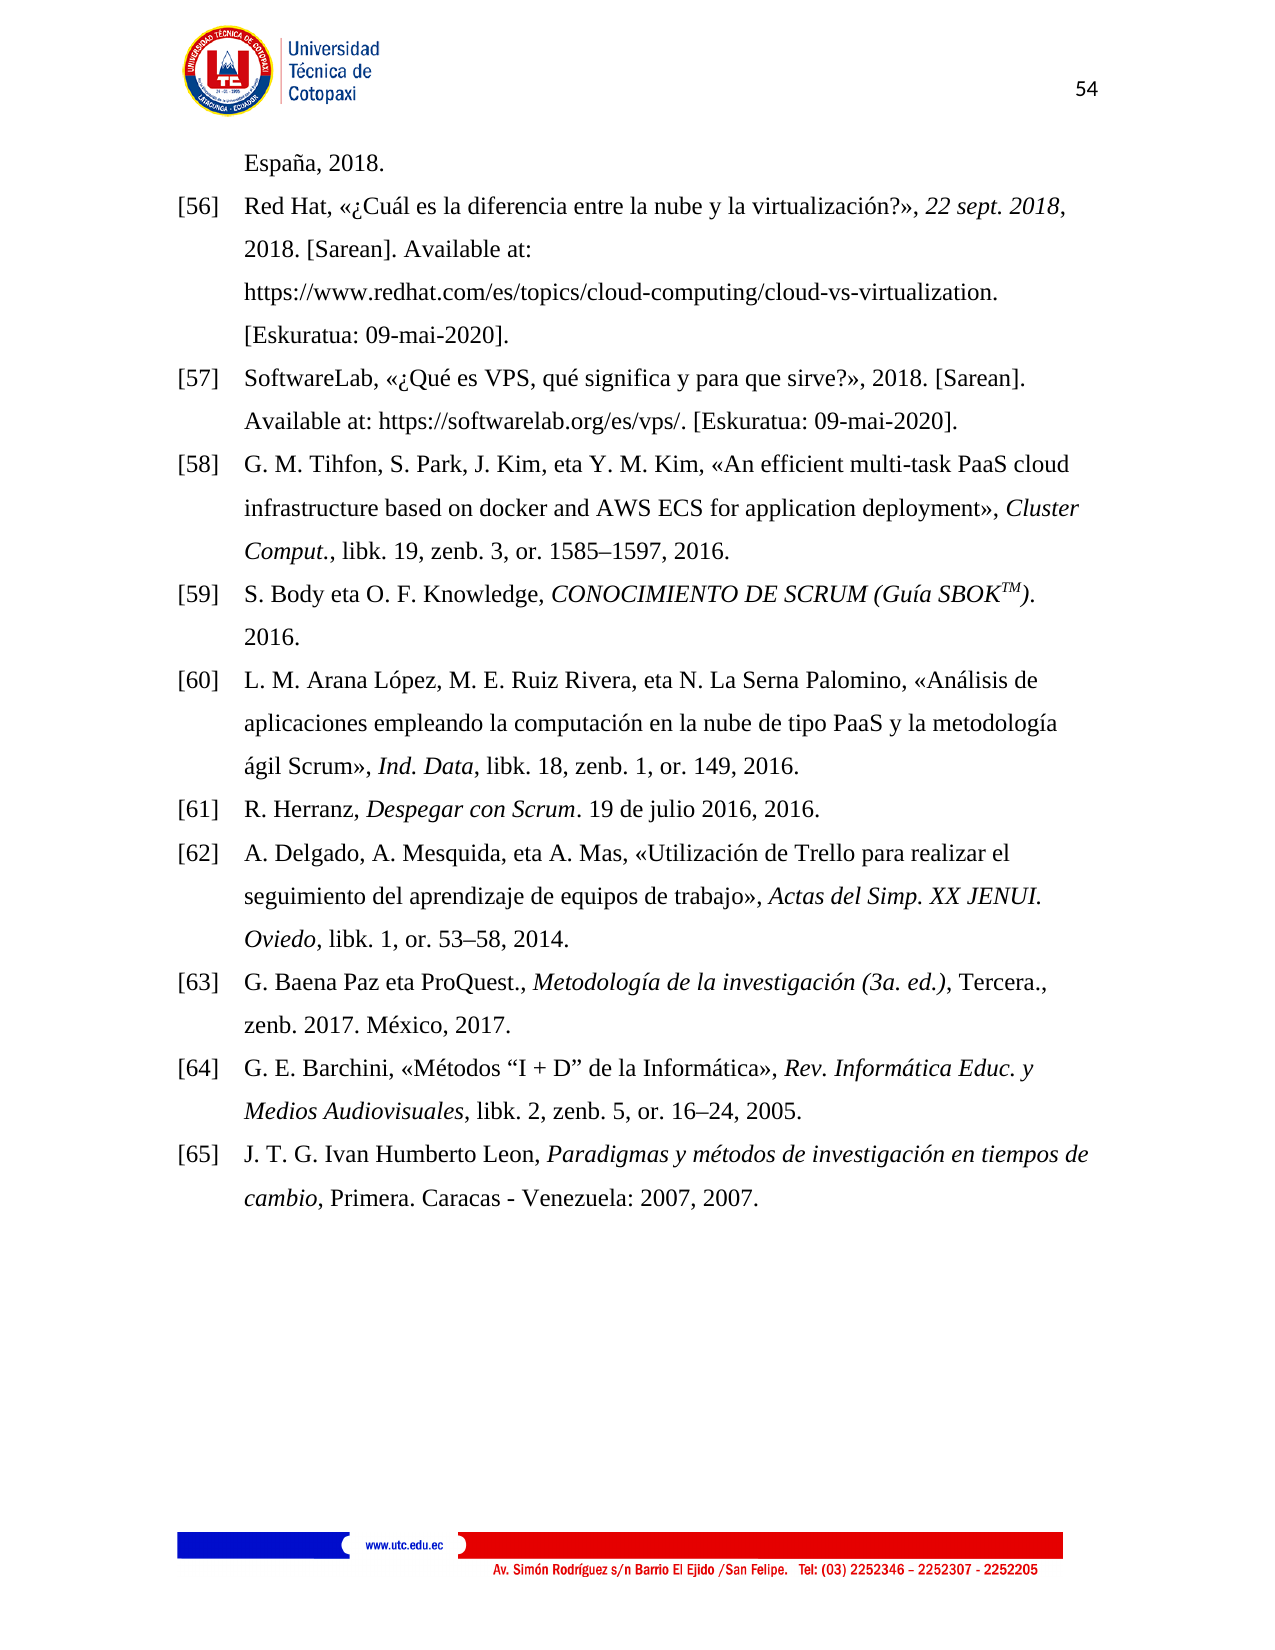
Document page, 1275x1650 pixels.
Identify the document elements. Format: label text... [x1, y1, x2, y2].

text [58] G. M. Tihfon, S. Park, J. Kim, eta Y. M. Kim, «An efficient multi-task PaaS cloud infrastructure based on docker and AWS ECS for application deployment», Cluster Comput., libk. 19, zenb. 3, or. 1585–1597, 2016. [177, 449, 1098, 564]
text [61] R. Herranz, Despegar con Scrum. 19 de julio 2016, 2016. [177, 794, 1098, 823]
text [60] L. M. Arana López, M. E. Ruiz Rivera, eta N. La Serna Palomino, «Análisis de aplicaciones empleando la computación en la nube de tipo PaaS y la metodología ágil Scrum», Ind. Data, libk. 18, zenb. 1, or. 149, 2016. [177, 665, 1098, 780]
picture [177, 22, 387, 122]
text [177, 148, 1098, 176]
text [57] SoftwareLab, «¿Qué es VPS, qué significa y para que sirve?», 2018. [Sarean]. Available at: https://softwarelab.org/es/vps/. [Eskuratua: 09-mai-2020]. [177, 363, 1098, 435]
text [62] A. Delgado, A. Mesquida, eta A. Mas, «Utilización de Trello para realizar el seguimiento del aprendizaje de equipos de trabajo», Actas del Simp. XX JENUI. Oviedo, libk. 1, or. 53–58, 2014. [177, 838, 1098, 953]
text [59] S. Body eta O. F. Knowledge, CONOCIMIENTO DE SCRUM (Guía SBOKTM). 2016. [177, 579, 1098, 651]
text [64] G. E. Barchini, «Métodos “I + D” de la Informática», Rev. Informática Educ. y Medios Audiovisuales, libk. 2, zenb. 5, or. 16–24, 2005. [177, 1053, 1098, 1125]
text [65] J. T. G. Ivan Humberto Leon, Paradigmas y métodos de investigación en tiempos de cambio, Primera. Caracas - Venezuela: 2007, 2007. [177, 1139, 1098, 1211]
text [63] G. Baena Paz eta ProQuest., Metodología de la investigación (3a. ed.), Tercera., zenb. 2017. México, 2017. [177, 967, 1098, 1039]
text [56] Red Hat, «¿Cuál es la diferencia entre la nube y la virtualización?», 22 sept. 2018, 2018. [Sarean]. Available at: https://www.redhat.com/es/topics/cloud-computing/cloud-vs-virtualization. [Eskuratua: 09-mai-2020]. [177, 191, 1098, 349]
picture [177, 1532, 1063, 1577]
